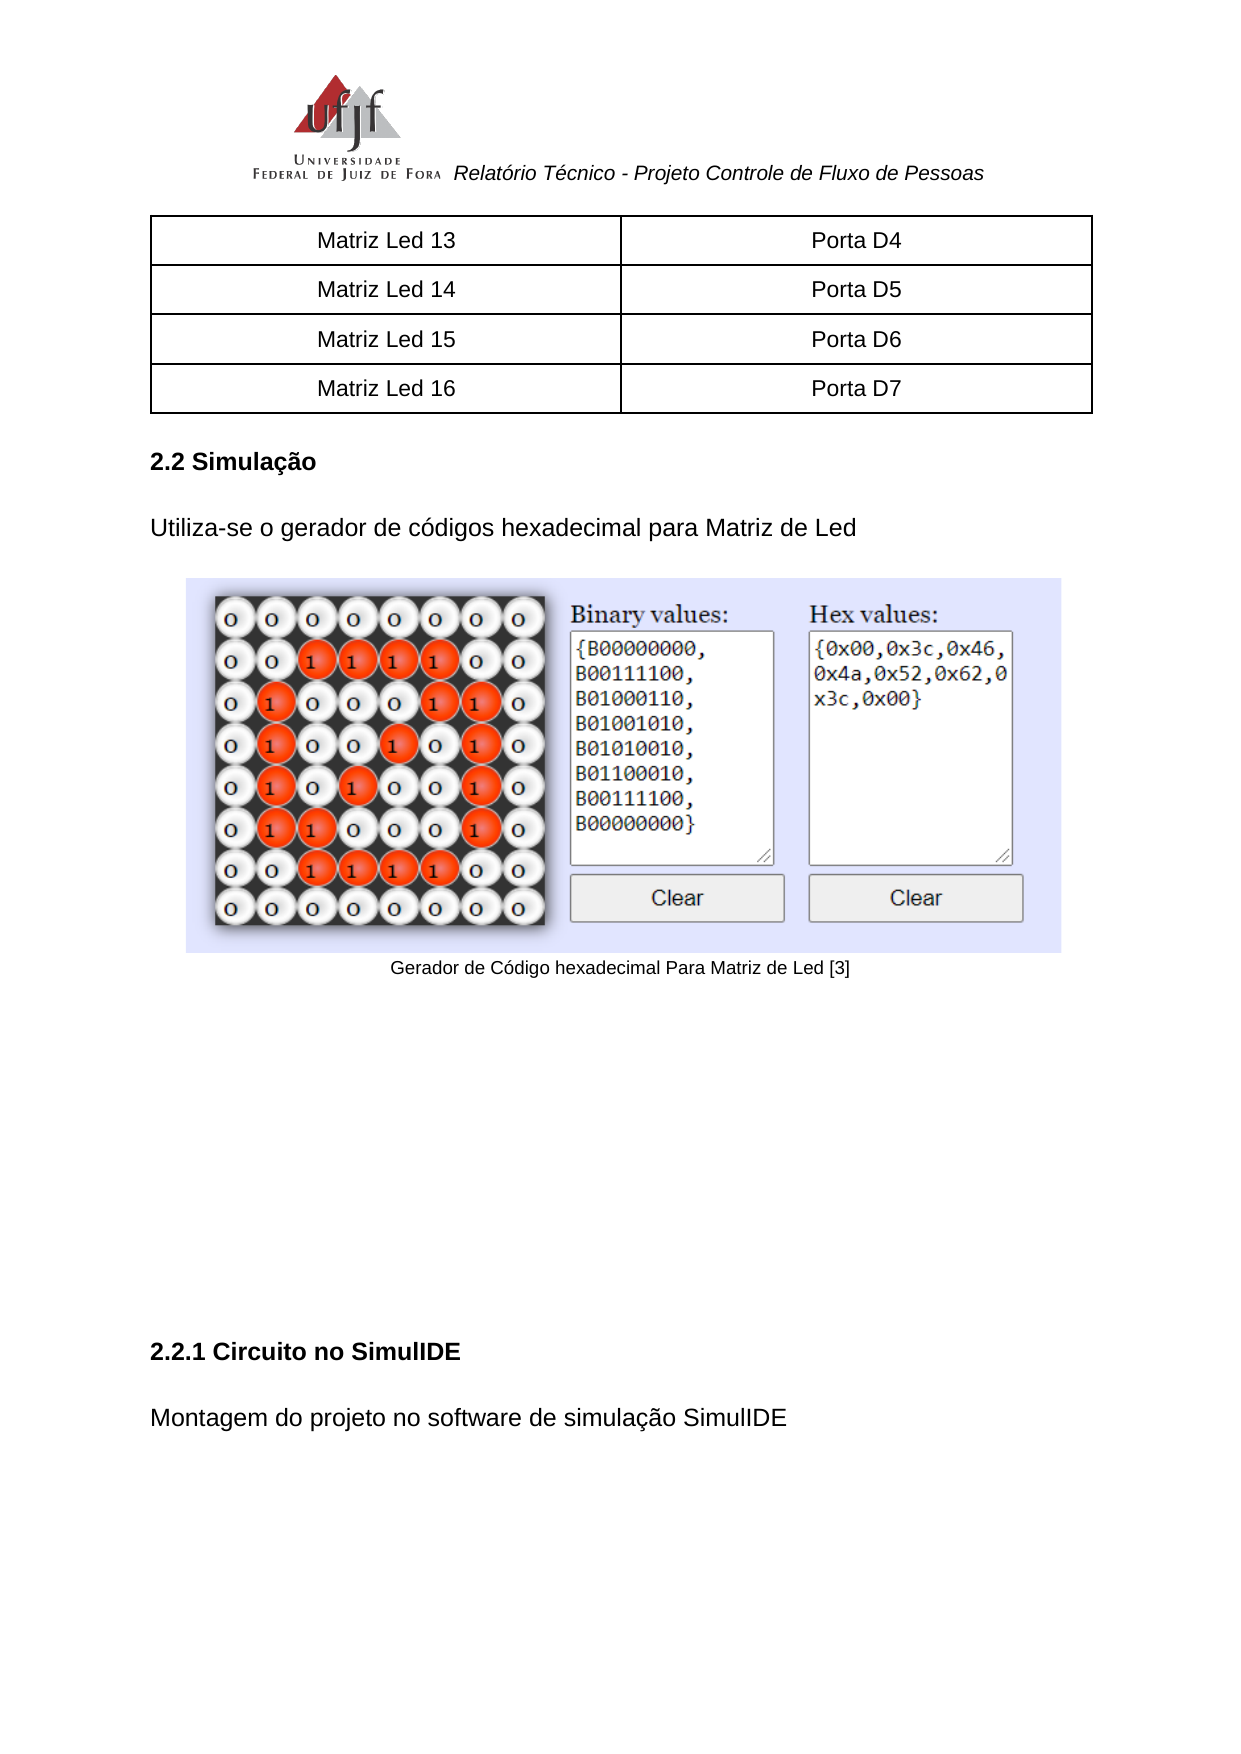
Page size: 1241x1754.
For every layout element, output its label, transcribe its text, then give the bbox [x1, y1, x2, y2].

table_cell Matriz Led 15 [152, 315, 620, 362]
text Gerador de Código hexadecimal Para Matriz de Led [3] [150, 957, 1090, 978]
text 2.2 Simulação [150, 447, 1090, 476]
table_cell Porta D7 [622, 365, 1091, 412]
table_cell Matriz Led 14 [152, 266, 620, 313]
table_cell Matriz Led 16 [152, 365, 620, 412]
table_cell Porta D6 [622, 315, 1091, 362]
text 2.2.1 Circuito no SimulIDE [150, 1337, 1090, 1366]
table_cell Matriz Led 13 [152, 217, 620, 264]
table_cell Porta D5 [622, 266, 1091, 313]
picture [253, 75, 441, 181]
picture [185, 578, 1062, 953]
text Montagem do projeto no software de simulação SimulIDE [150, 1403, 1090, 1432]
table_cell Porta D4 [622, 217, 1091, 264]
text Utiliza-se o gerador de códigos hexadecimal para Matriz de Led [150, 513, 1090, 542]
